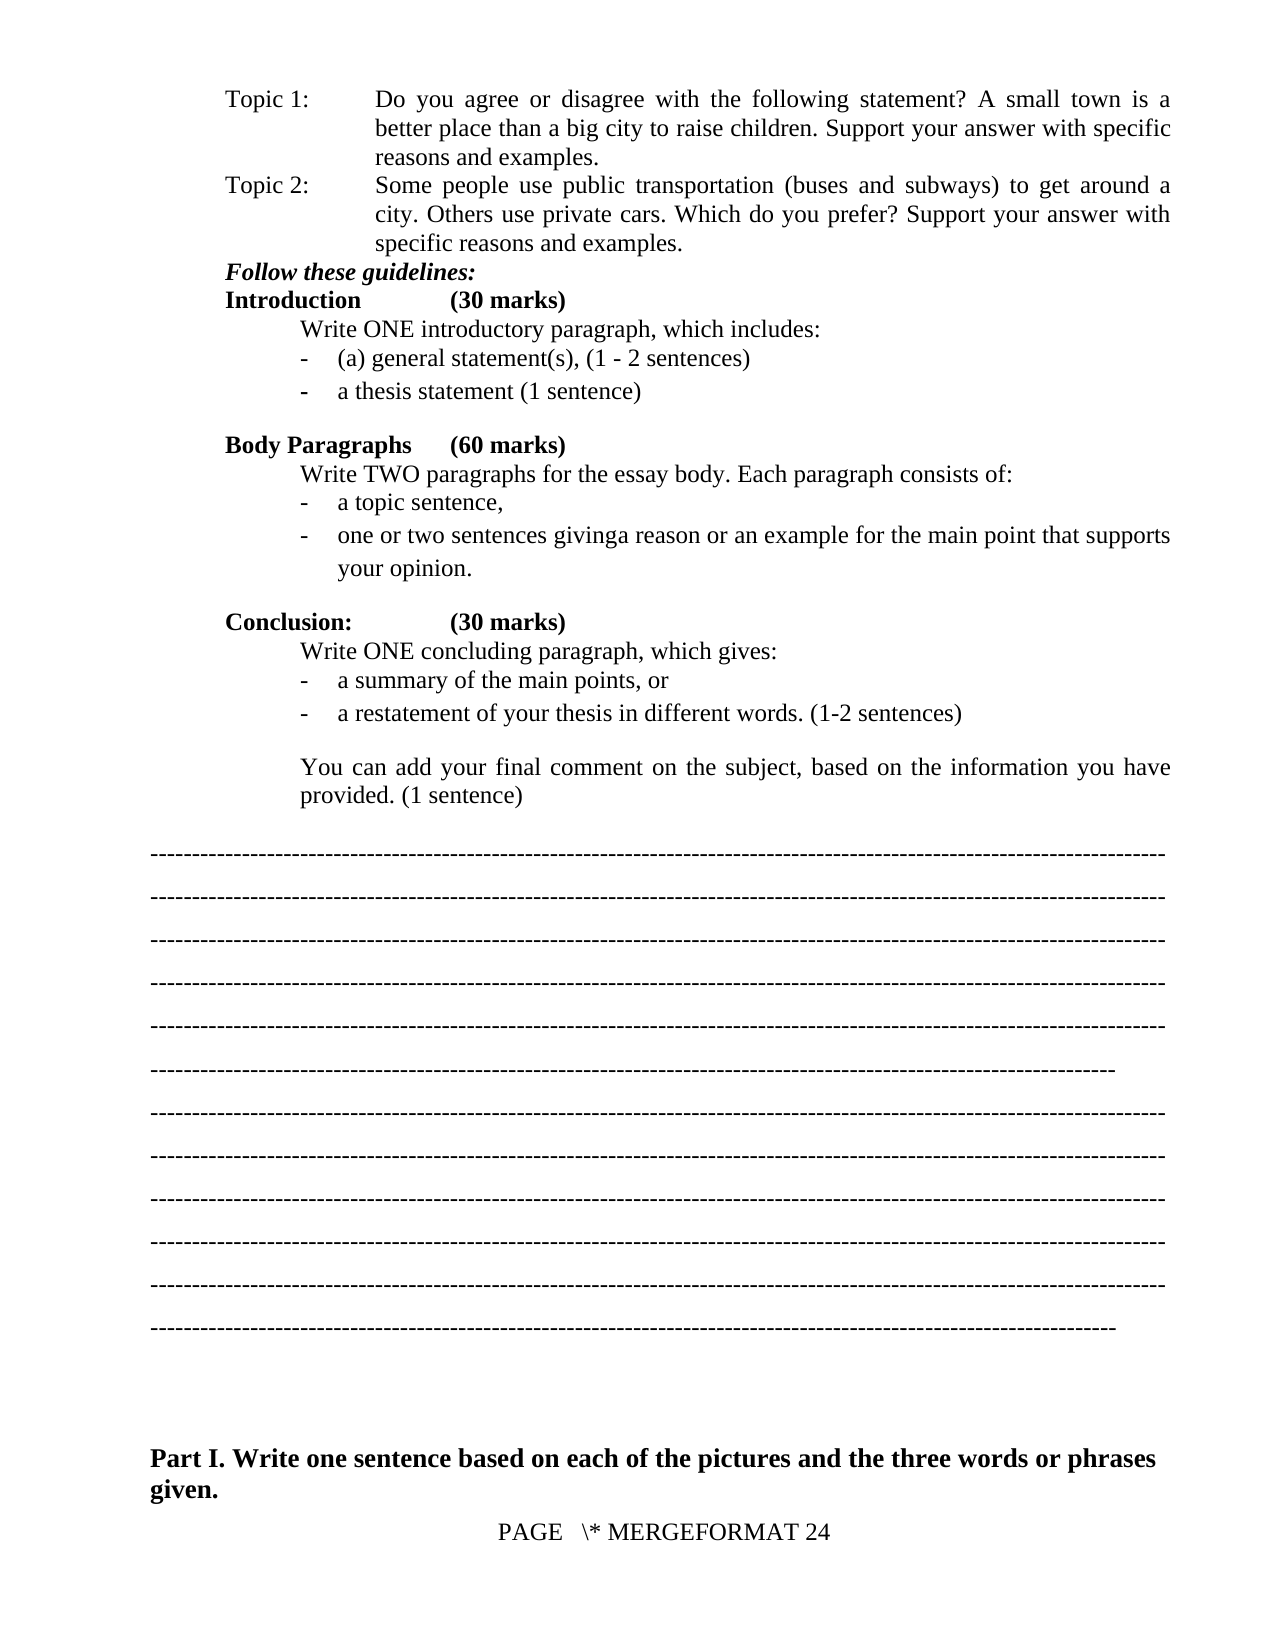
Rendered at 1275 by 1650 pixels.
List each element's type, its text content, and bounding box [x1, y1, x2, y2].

list one or two sentences givinga reason or an example for the main point that supports your opinion. [300, 521, 1172, 582]
text Write ONE introductory paragraph, which includes: [300, 314, 1172, 343]
text Introduction (30 marks) [150, 286, 1172, 314]
text Write TWO paragraphs for the essay body. Each paragraph consists of: [300, 459, 1172, 487]
list a summary of the main points, or [300, 665, 1172, 694]
text Part I. Write one sentence based on each of the pictures and the three words or phrases given. [150, 1442, 1172, 1504]
text Topic 2: Some people use public transportation (buses and subways) to get around a city. Others use private cars. Which do you prefer? Support your answer with specific reasons and examples. [225, 171, 1172, 257]
text ------------------------------------------------------------------------------------------------------------------------------------------------------------------------------------------------------------------------------------------------------------------------------------------------------------------------------------------------------------------------------------------------------------------------------------------------------------------------------------------------------------------------------------------------------------------------------------------------------------------------------------------------------------------------------------------------------------------------------------------------------ [150, 1097, 1172, 1341]
text You can add your final comment on the subject, based on the information you have provided. (1 sentence) [300, 752, 1172, 809]
text Write ONE concluding paragraph, which gives: [300, 636, 1172, 665]
text Follow these guidelines: [150, 257, 1172, 286]
list (a) general statement(s), (1 - 2 sentences) [300, 343, 1172, 372]
list a restatement of your thesis in different words. (1-2 sentences) [300, 698, 1172, 727]
text Body Paragraphs (60 marks) [150, 430, 1172, 459]
list a thesis statement (1 sentence) [300, 376, 1172, 405]
text Topic 1: Do you agree or disagree with the following statement? A small town is a better place than a big city to raise children. Support your answer with specific reasons and examples. [225, 84, 1172, 171]
text Conclusion: (30 marks) [150, 607, 1172, 636]
text ------------------------------------------------------------------------------------------------------------------------------------------------------------------------------------------------------------------------------------------------------------------------------------------------------------------------------------------------------------------------------------------------------------------------------------------------------------------------------------------------------------------------------------------------------------------------------------------------------------------------------------------------------------------------------------------------------------------------------------------------------ [150, 838, 1172, 1082]
list a topic sentence, [300, 487, 1172, 516]
